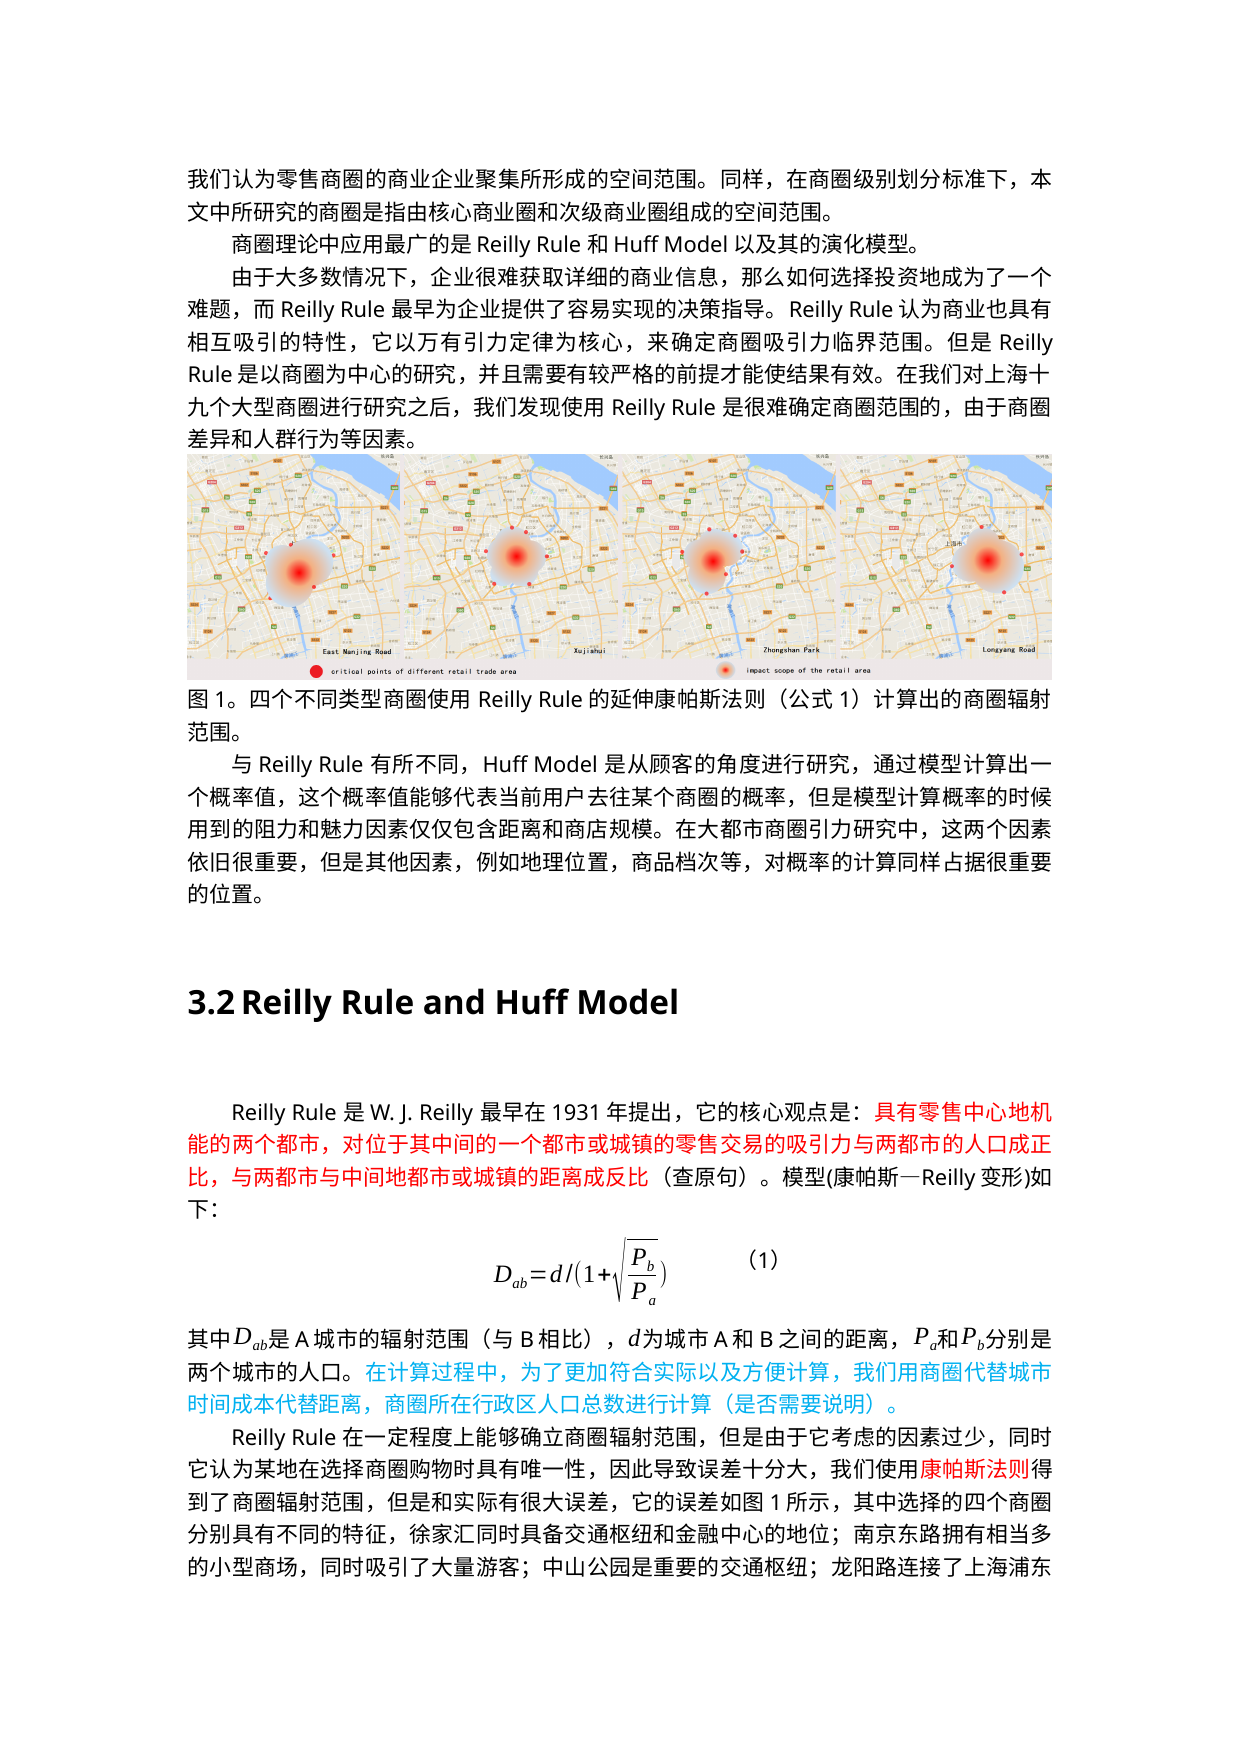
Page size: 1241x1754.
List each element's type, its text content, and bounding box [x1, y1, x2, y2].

text （1） [187, 1224, 1053, 1322]
picture [187, 454, 1052, 680]
text 商圈理论中应用最广的是Reilly Rule 和Huff Model 以及其的演化模型。 [187, 227, 1053, 259]
subtitle Reilly Rule and Huff Model [187, 969, 1053, 1034]
text 由于大多数情况下，企业很难获取详细的商业信息，那么如何选择投资地成为了一个难题，而Reilly Rule 最早为企业提供了容易实现的决策指导。Reilly Rule认为商业也具有相互吸引的特性，它以万有引力定律为核心，来确定商圈吸引力临界范围。但是Reilly Rule是以商圈为中心的研究，并且需要有较严格的前提才能使结果有效。在我们对上海十九个大型商圈进行研究之后，我们发现使用Reilly Rule 是很难确定商圈范围的，由于商圈差异和人群行为等因素。 [187, 259, 1053, 454]
text 与Reilly Rule 有所不同，Huff Model 是从顾客的角度进行研究，通过模型计算出一个概率值，这个概率值能够代表当前用户去往某个商圈的概率，但是模型计算概率的时候用到的阻力和魅力因素仅仅包含距离和商店规模。在大都市商圈引力研究中，这两个因素依旧很重要，但是其他因素，例如地理位置，商品档次等，对概率的计算同样占据很重要的位置。 [187, 747, 1053, 909]
picture [945, 1372, 958, 1381]
text 图1。四个不同类型商圈使用Reilly Rule的延伸康帕斯法则（公式1）计算出的商圈辐射范围。 [187, 682, 1053, 747]
picture [410, 1404, 423, 1413]
text Reilly Rule 是W. J. Reilly 最早在1931年提出，它的核心观点是：具有零售中心地机能的两个都市，对位于其中间的一个都市或城镇的零售交易的吸引力与两都市的人口成正比，与两都市与中间地都市或城镇的距离成反比（查原句）。模型(康帕斯—Reilly变形)如下： [187, 1094, 1053, 1224]
picture [763, 1401, 771, 1407]
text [187, 1419, 1053, 1582]
text 其中是A城市的辐射范围（与B相比），为城市A和B之间的距离，和分别是两个城市的人口。在计算过程中，为了更加符合实际以及方便计算，我们用商圈代替城市，时间成本代替距离，商圈所在行政区人口总数进行计算（是否需要说明）。 [187, 1322, 1053, 1419]
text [187, 162, 1053, 227]
